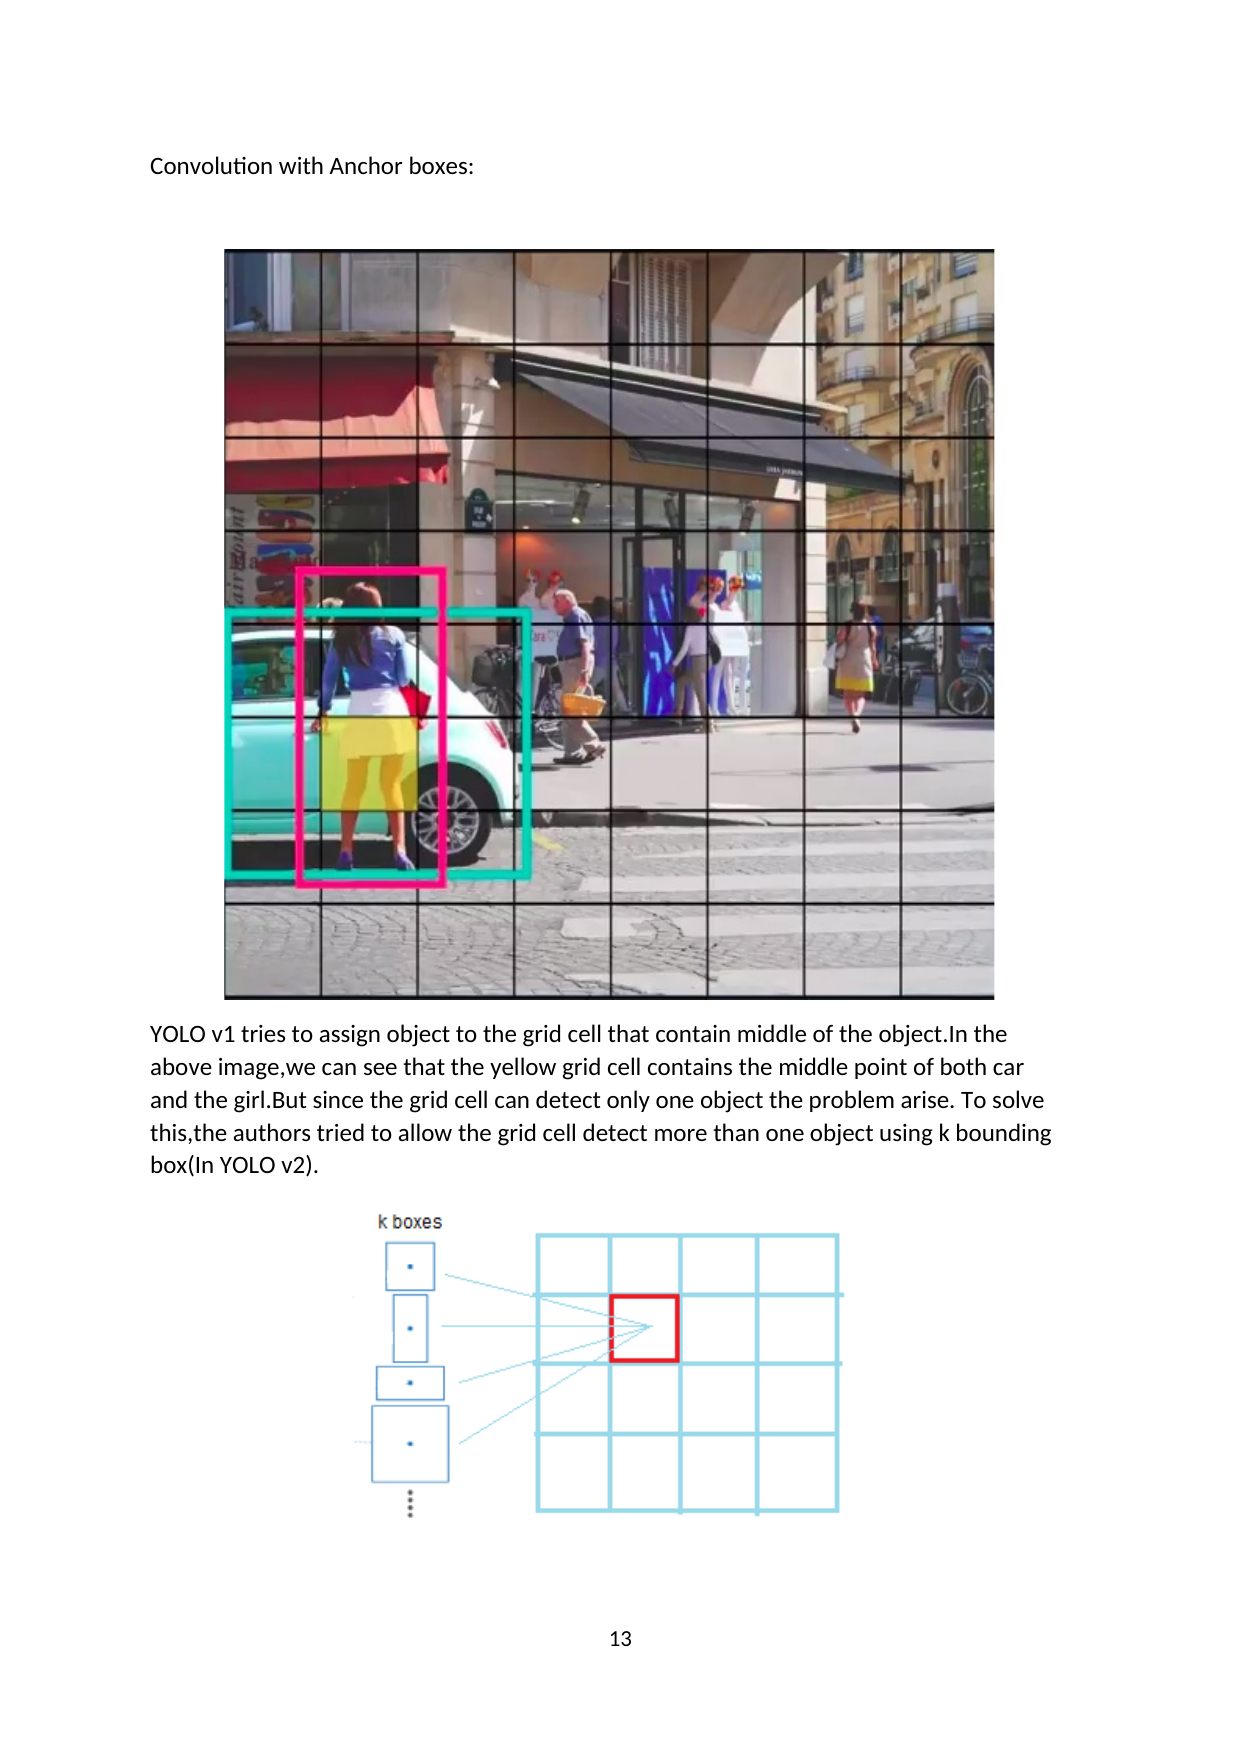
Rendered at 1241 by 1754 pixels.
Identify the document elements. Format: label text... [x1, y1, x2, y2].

text Convolution with Anchor boxes: [150, 150, 1069, 181]
picture [224, 249, 995, 1000]
text YOLO v1 tries to assign object to the grid cell that contain middle of the object.In the above image,we can see that the yellow grid cell contains the middle point of both car and the girl.But since the grid cell can detect only one object the problem arise. To solve this,the authors tried to allow the grid cell detect more than one object using k bounding box(In YOLO v2). [150, 1018, 1069, 1180]
picture [348, 1199, 871, 1557]
